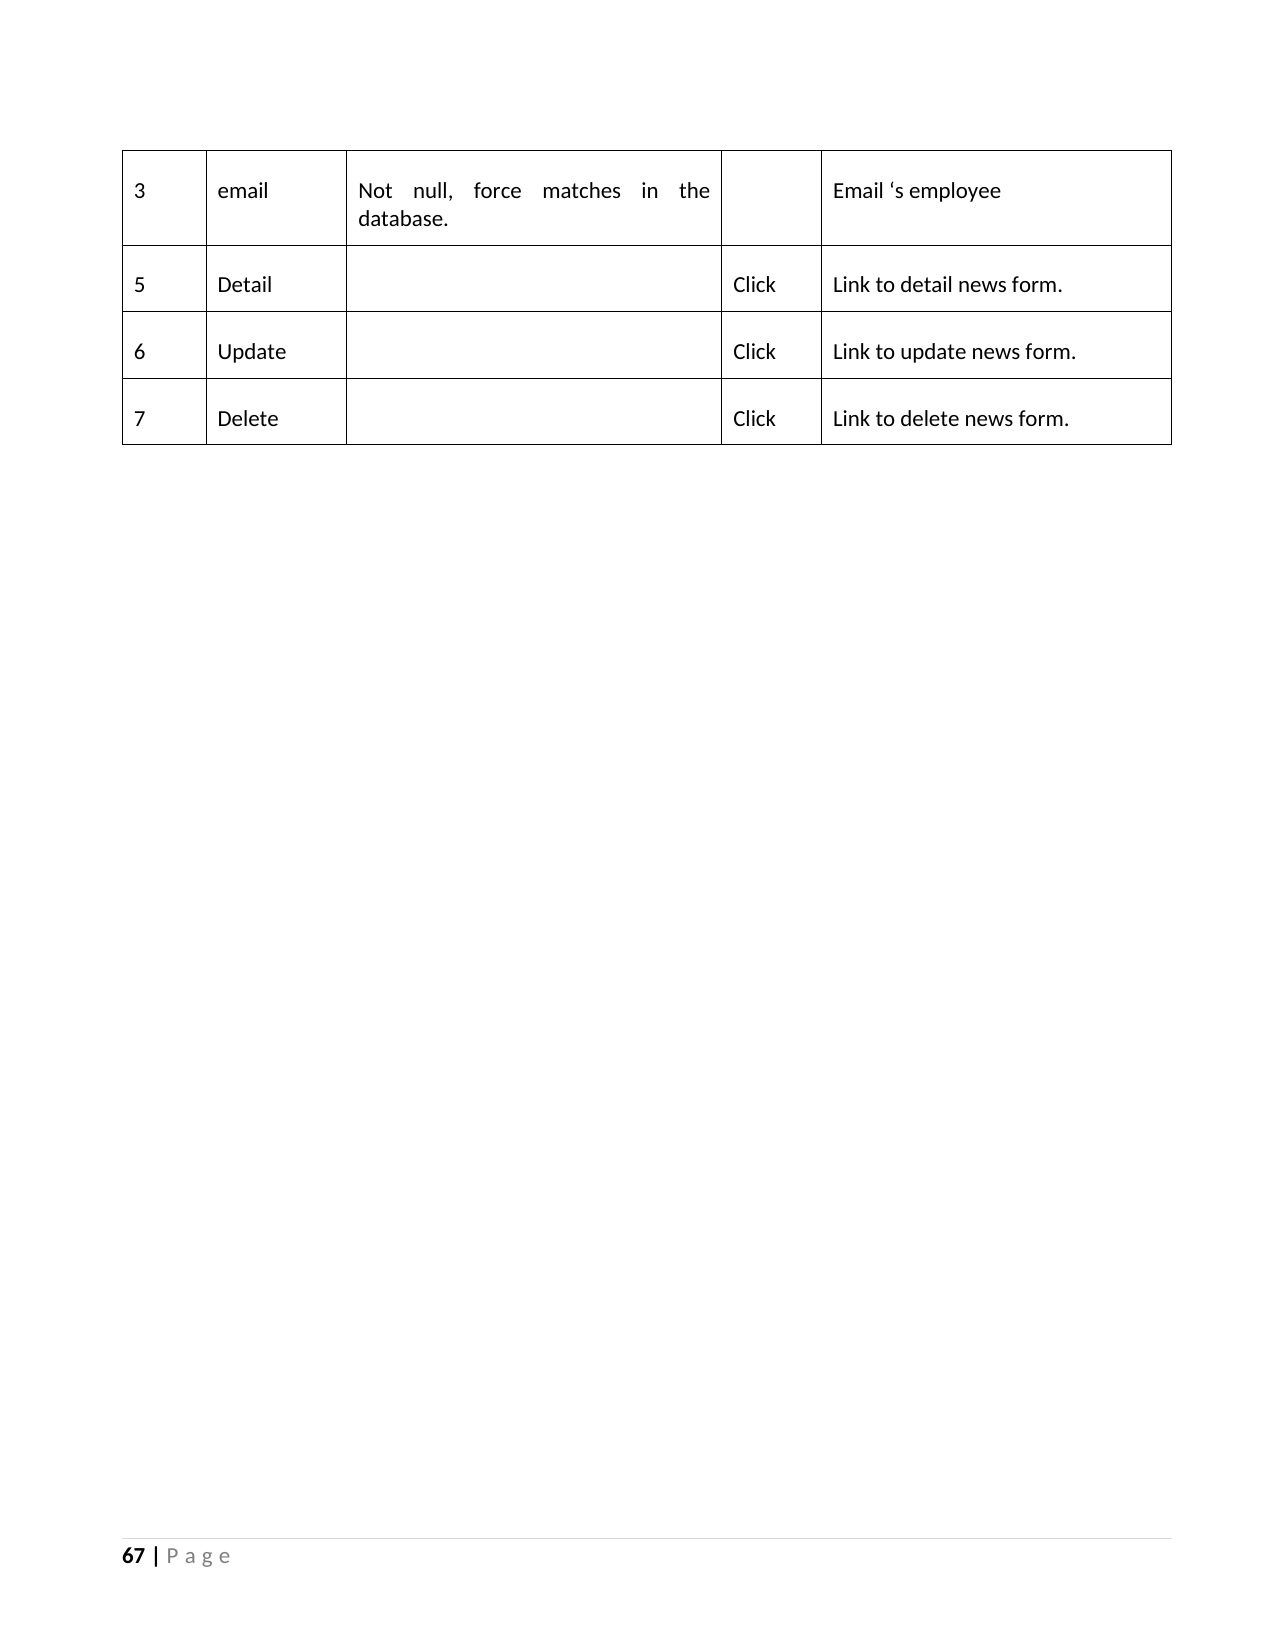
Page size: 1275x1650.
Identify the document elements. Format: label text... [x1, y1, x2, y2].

table_cell Link to detail news form. [822, 246, 1171, 311]
table_cell Email ‘s employee [822, 151, 1171, 244]
table_cell 5 [123, 246, 206, 311]
table_cell Click [722, 379, 821, 444]
table_cell 3 [123, 151, 206, 244]
table_cell Delete [207, 379, 346, 444]
table_cell Click [722, 312, 821, 378]
table_cell [347, 312, 721, 378]
table_cell 6 [123, 312, 206, 378]
table_cell email [207, 151, 346, 244]
table_cell Click [722, 246, 821, 311]
table_cell [722, 151, 821, 244]
table_cell Update [207, 312, 346, 378]
table_cell [347, 246, 721, 311]
table_cell Link to update news form. [822, 312, 1171, 378]
table_cell Detail [207, 246, 346, 311]
table_cell 7 [123, 379, 206, 444]
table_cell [347, 151, 721, 244]
table_cell Link to delete news form. [822, 379, 1171, 444]
table_cell [347, 379, 721, 444]
